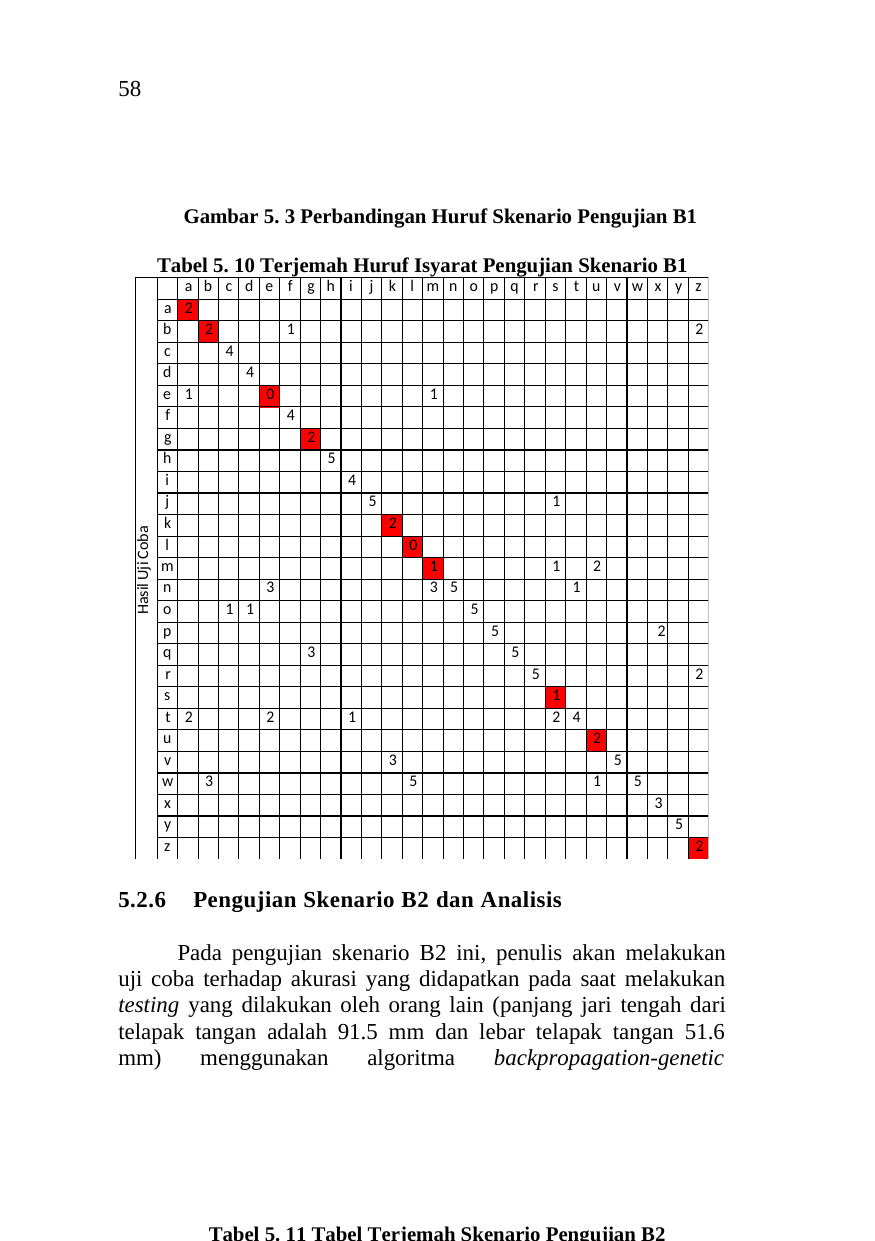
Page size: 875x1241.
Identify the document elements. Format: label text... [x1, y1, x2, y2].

text Tabel 5. 10 Terjemah Huruf Isyarat Pengujian Skenario B1 [118, 253, 726, 277]
subtitle Pengujian Skenario B2 dan Analisis [118, 886, 726, 912]
